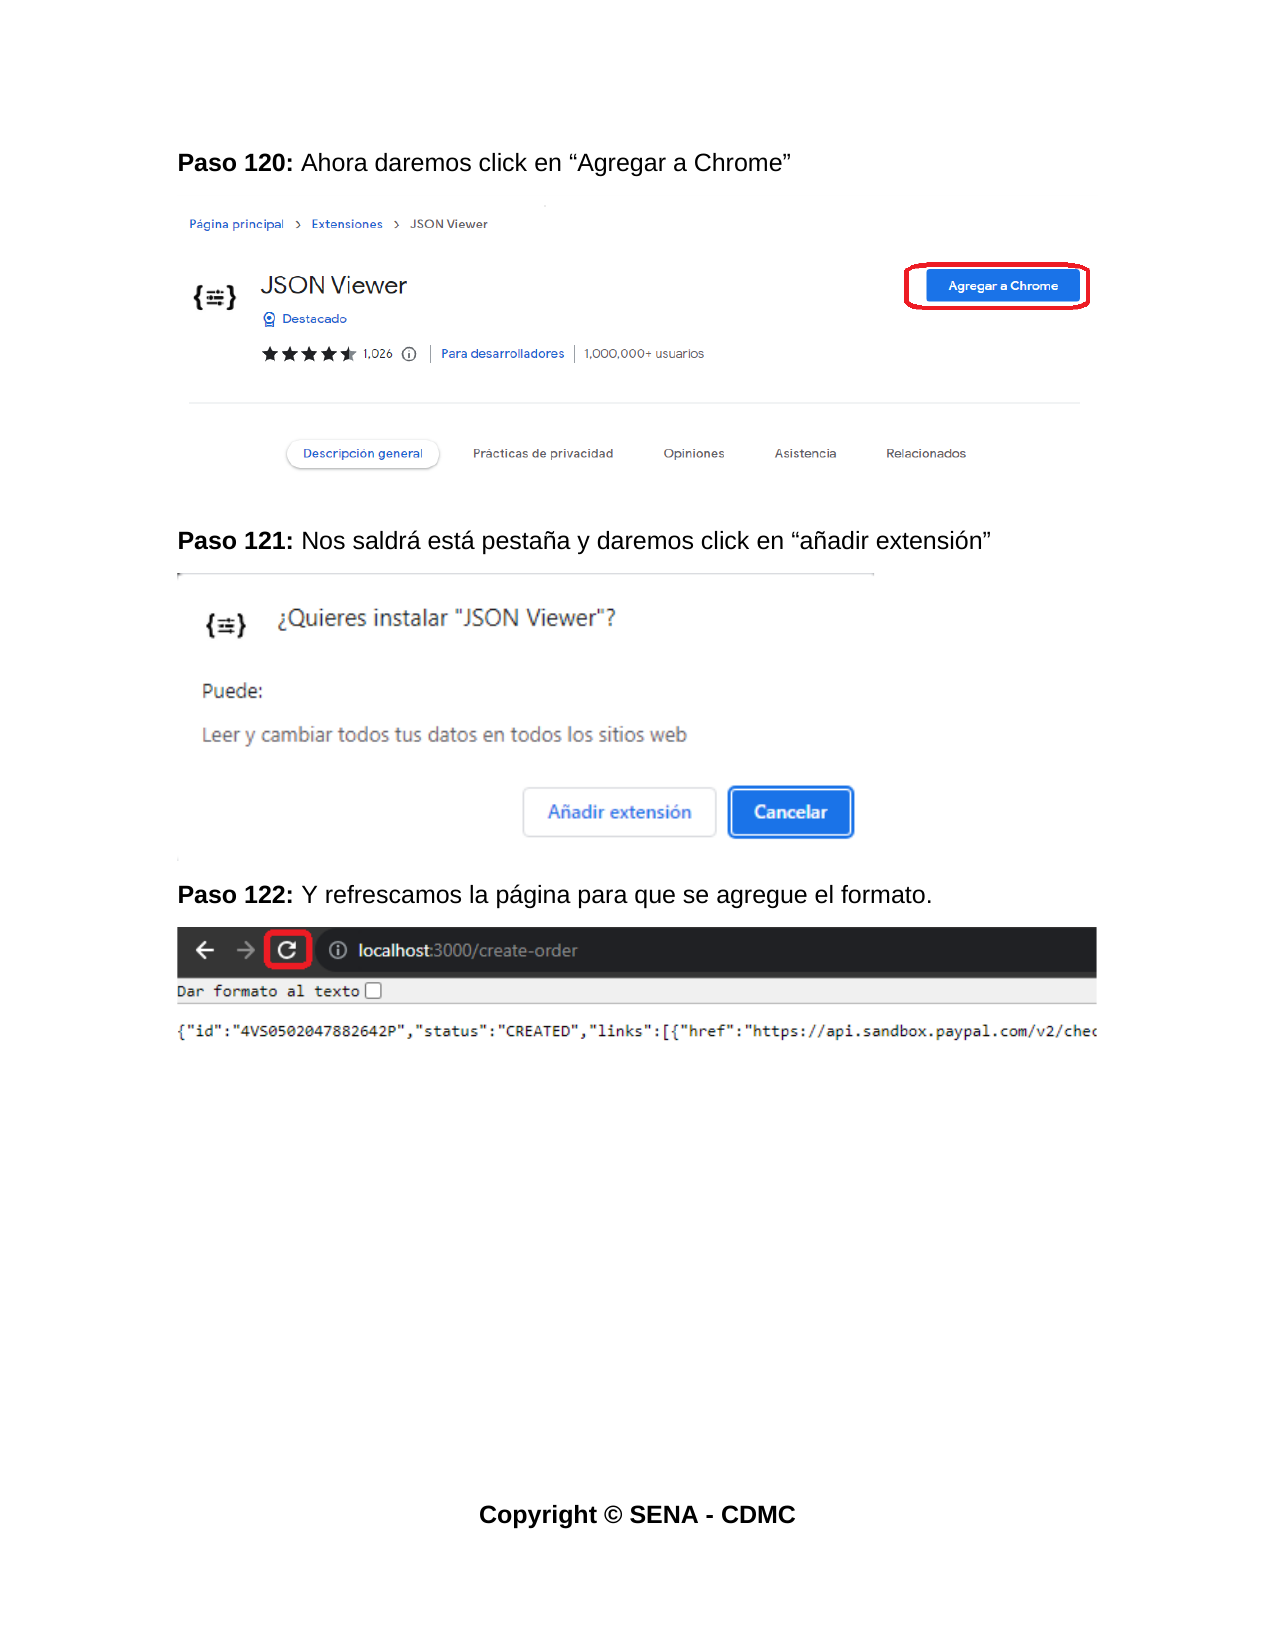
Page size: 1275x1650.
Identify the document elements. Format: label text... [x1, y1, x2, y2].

picture [177, 927, 1098, 1111]
picture [177, 195, 1098, 507]
text Paso 121: Nos saldrá está pestaña y daremos click en “añadir extensión” [177, 526, 1098, 554]
text Paso 120: Ahora daremos click en “Agregar a Chrome” [177, 148, 1098, 176]
text Paso 122: Y refrescamos la página para que se agregue el formato. [177, 880, 1098, 908]
picture [177, 573, 875, 861]
